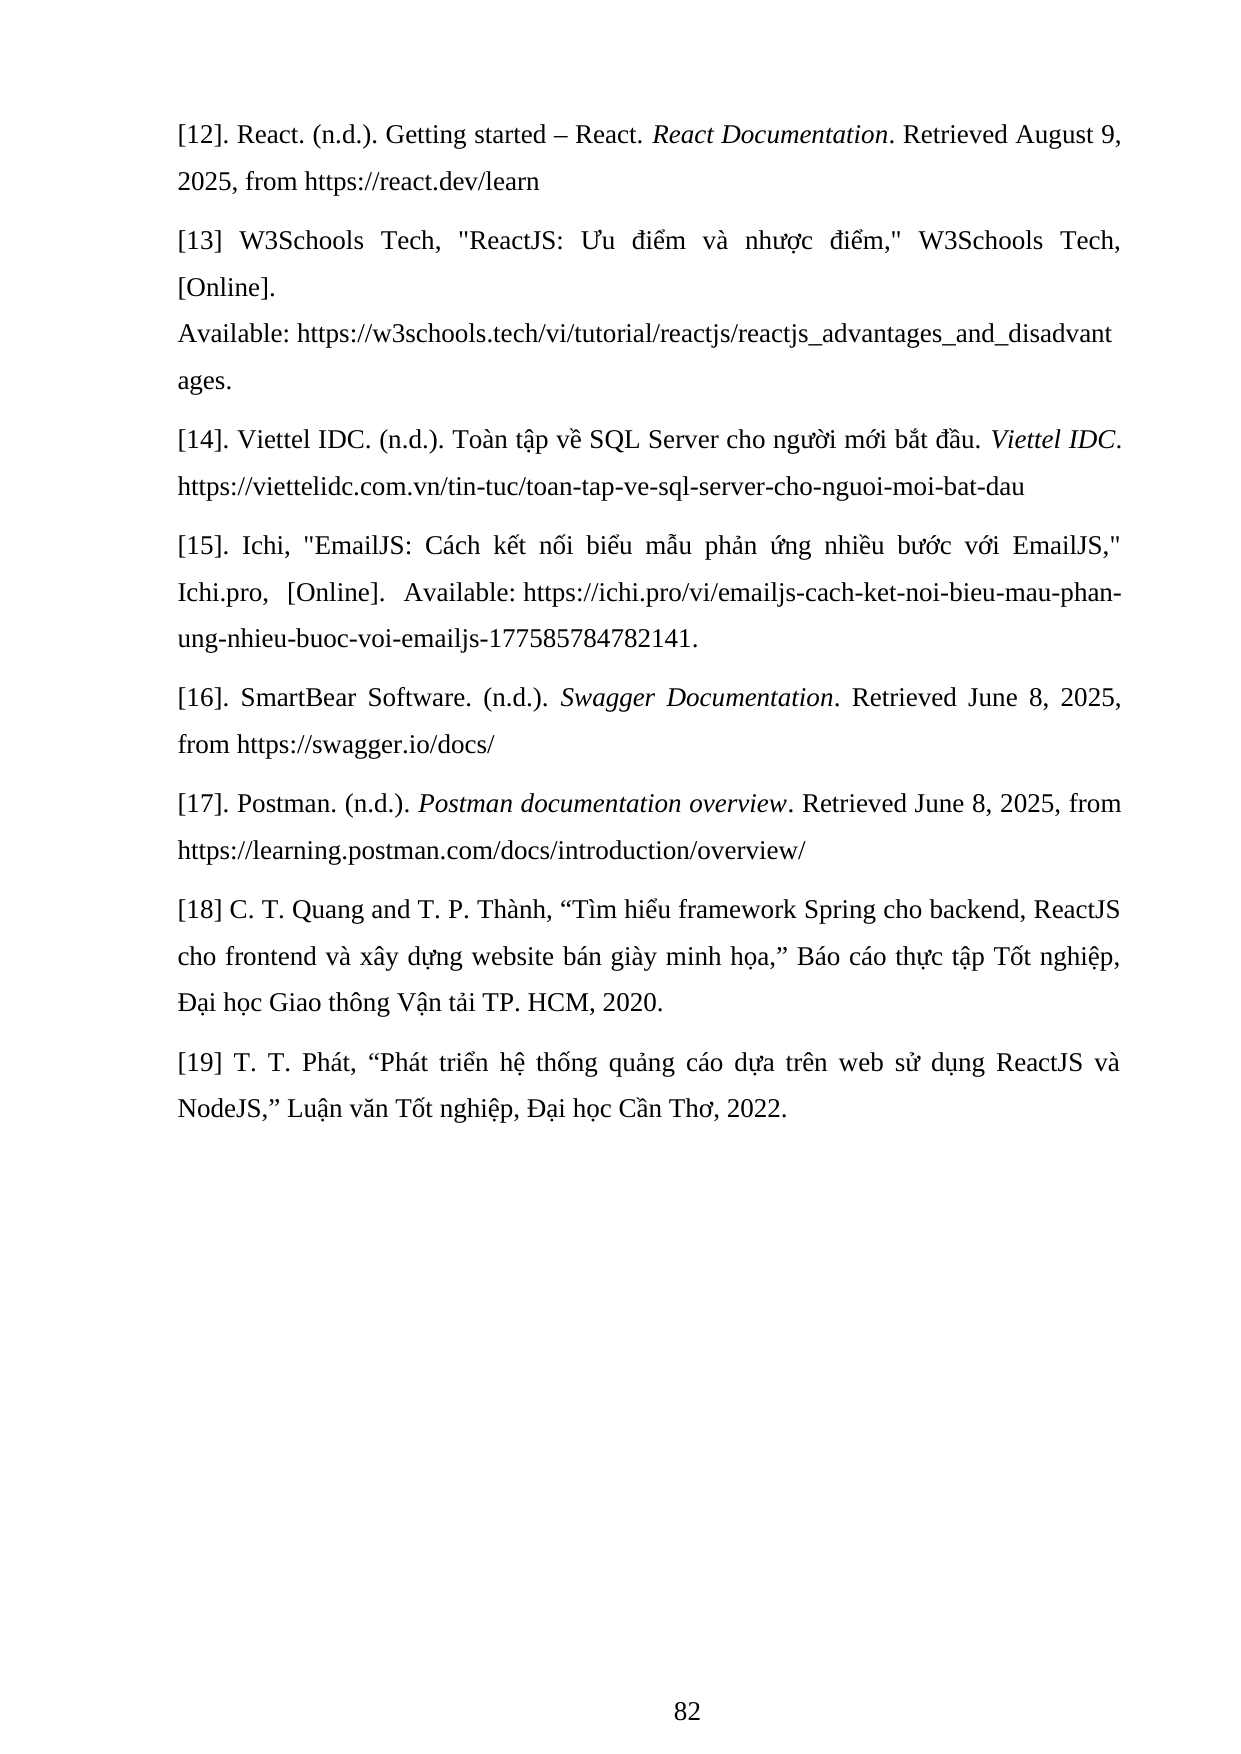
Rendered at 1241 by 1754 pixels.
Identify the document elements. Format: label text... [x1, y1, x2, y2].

text [16]. SmartBear Software. (n.d.). Swagger Documentation. Retrieved June 8, 2025, from https://swagger.io/docs/ [177, 681, 1122, 759]
text [19] T. T. Phát, “Phát triển hệ thống quảng cáo dựa trên web sử dụng ReactJS và NodeJS,” Luận văn Tốt nghiệp, Đại học Cần Thơ, 2022. [177, 1046, 1122, 1123]
text [14]. Viettel IDC. (n.d.). Toàn tập về SQL Server cho người mới bắt đầu. Viettel IDC. https://viettelidc.com.vn/tin-tuc/toan-tap-ve-sql-server-cho-nguoi-moi-bat-dau [177, 423, 1122, 501]
text [15]. Ichi, "EmailJS: Cách kết nối biểu mẫu phản ứng nhiều bước với EmailJS," Ichi.pro, [Online]. Available: https://ichi.pro/vi/emailjs-cach-ket-noi-bieu-mau-phan-ung-nhieu-buoc-voi-emailjs-177585784782141. [177, 529, 1122, 653]
text [17]. Postman. (n.d.). Postman documentation overview. Retrieved June 8, 2025, from https://learning.postman.com/docs/introduction/overview/ [177, 787, 1122, 865]
text [13] W3Schools Tech, "ReactJS: Ưu điểm và nhược điểm," W3Schools Tech, [Online]. Available: https://w3schools.tech/vi/tutorial/reactjs/reactjs_advantages_and_disadvantages. [177, 224, 1122, 395]
text [12]. React. (n.d.). Getting started – React. React Documentation. Retrieved August 9, 2025, from https://react.dev/learn [177, 118, 1122, 196]
text [18] C. T. Quang and T. P. Thành, “Tìm hiểu framework Spring cho backend, ReactJS cho frontend và xây dựng website bán giày minh họa,” Báo cáo thực tập Tốt nghiệp, Đại học Giao thông Vận tải TP. HCM, 2020. [177, 893, 1122, 1018]
